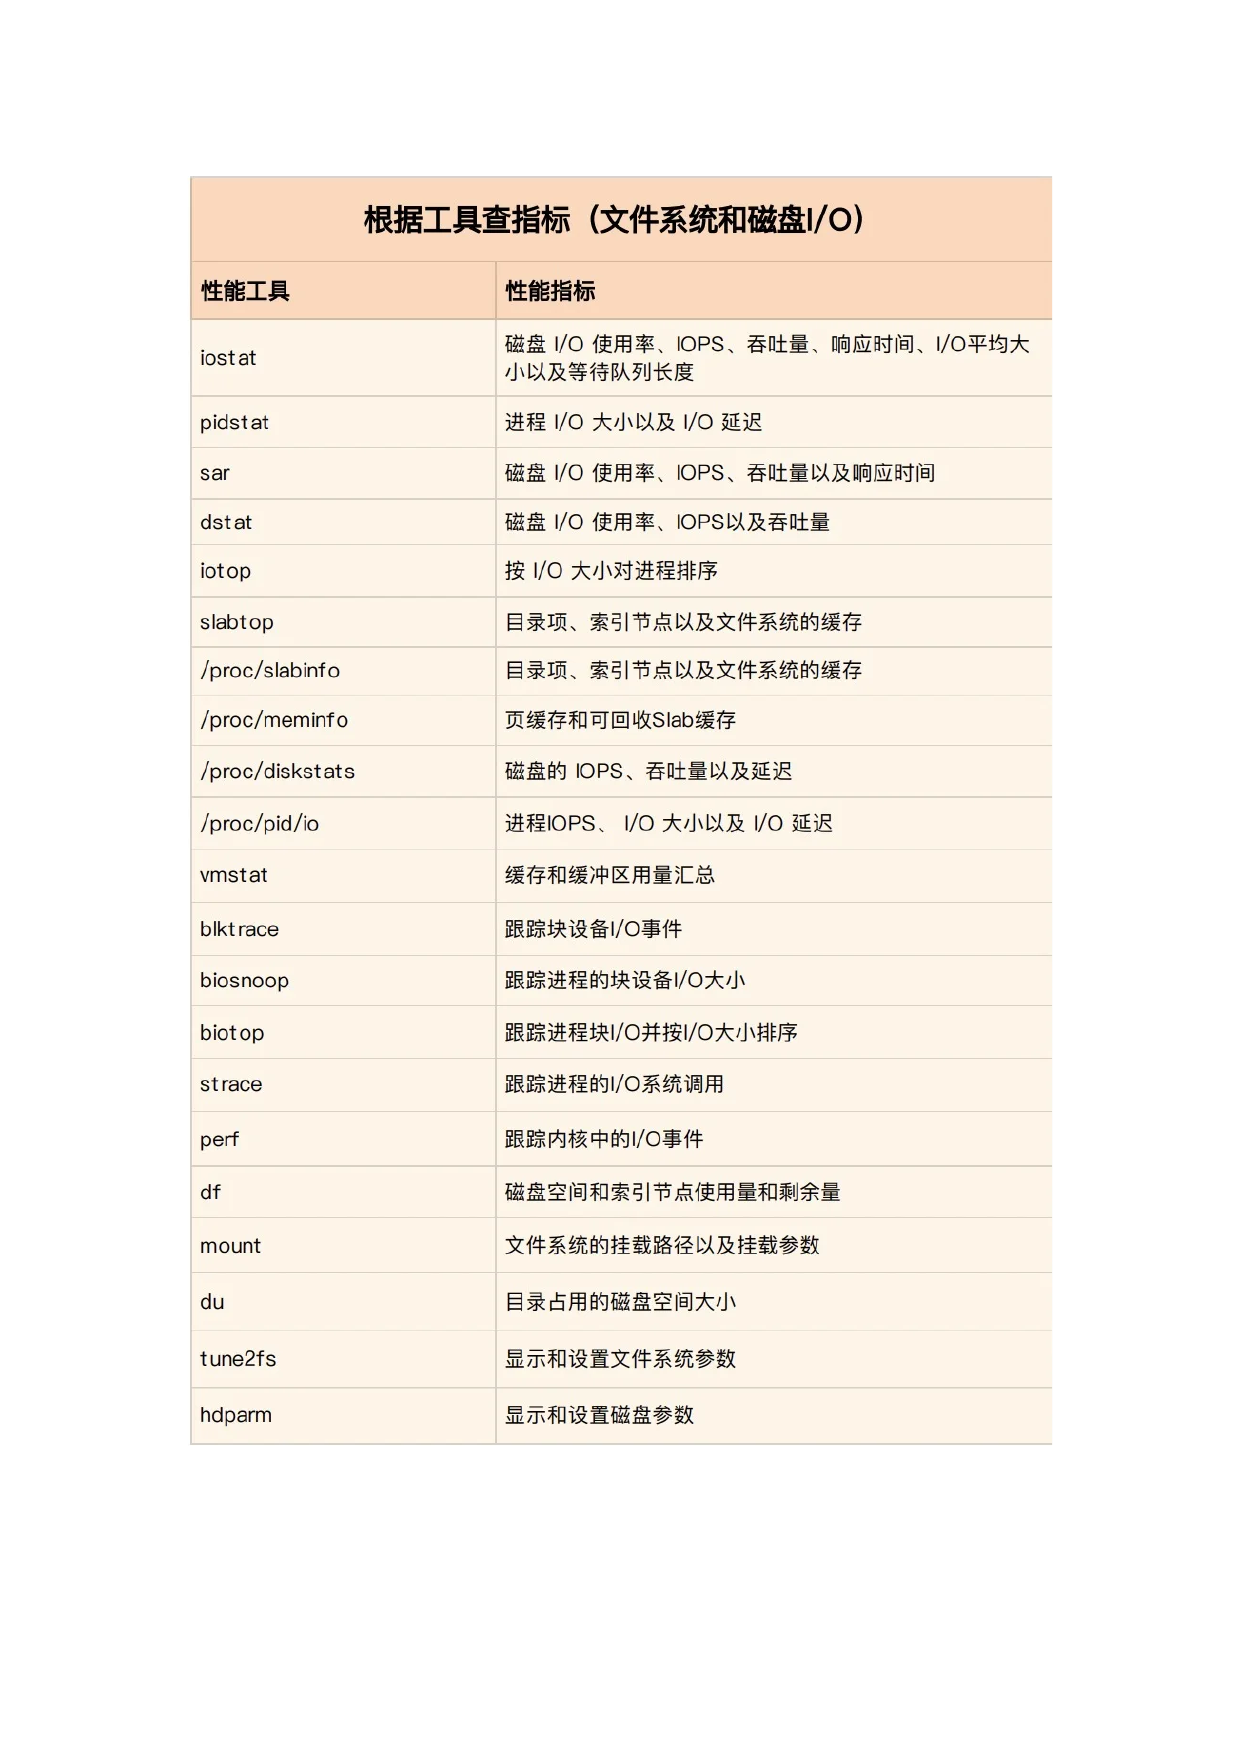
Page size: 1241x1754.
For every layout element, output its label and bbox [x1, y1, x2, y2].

picture [187, 176, 1053, 1446]
